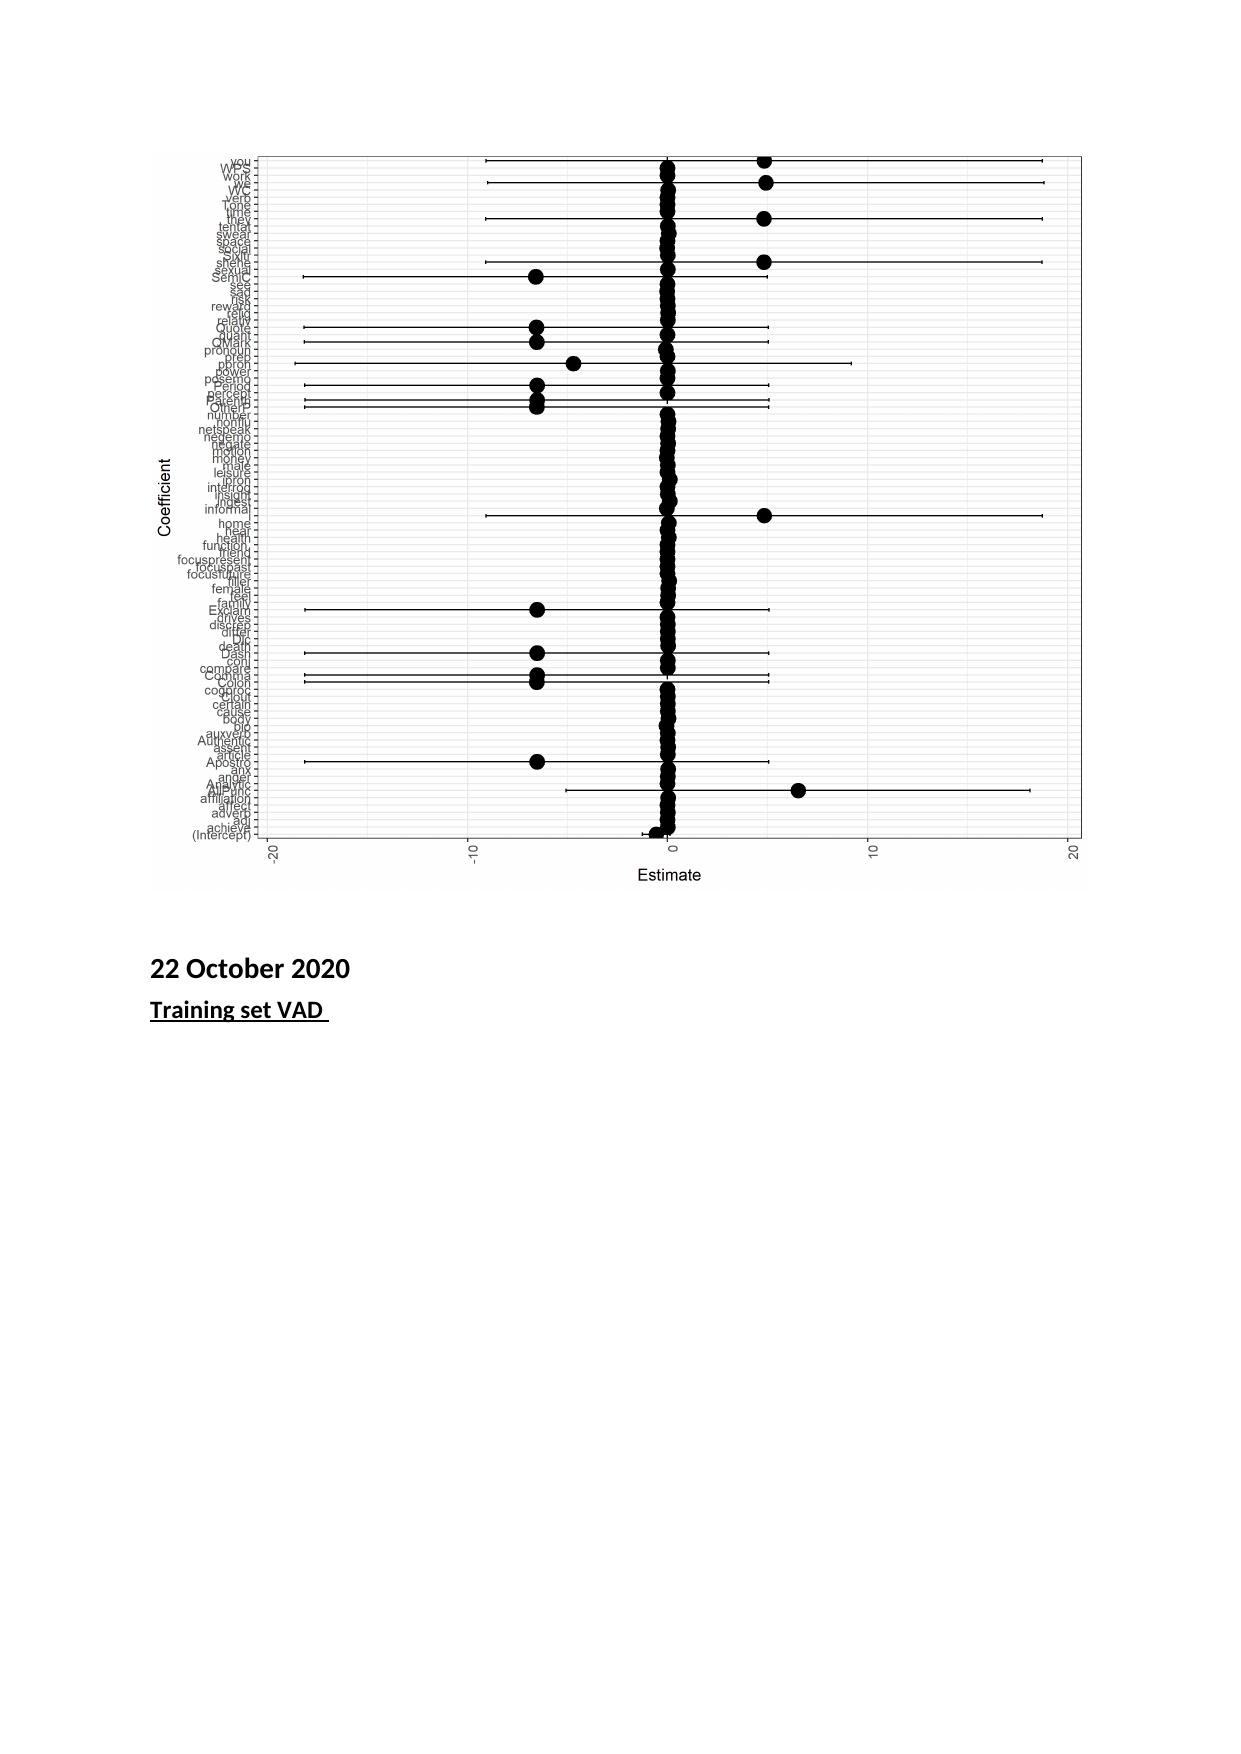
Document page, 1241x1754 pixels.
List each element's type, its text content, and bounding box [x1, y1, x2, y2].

text Training set VAD [150, 994, 1090, 1025]
picture [150, 150, 1089, 891]
subtitle 22 October 2020 [150, 950, 1090, 986]
